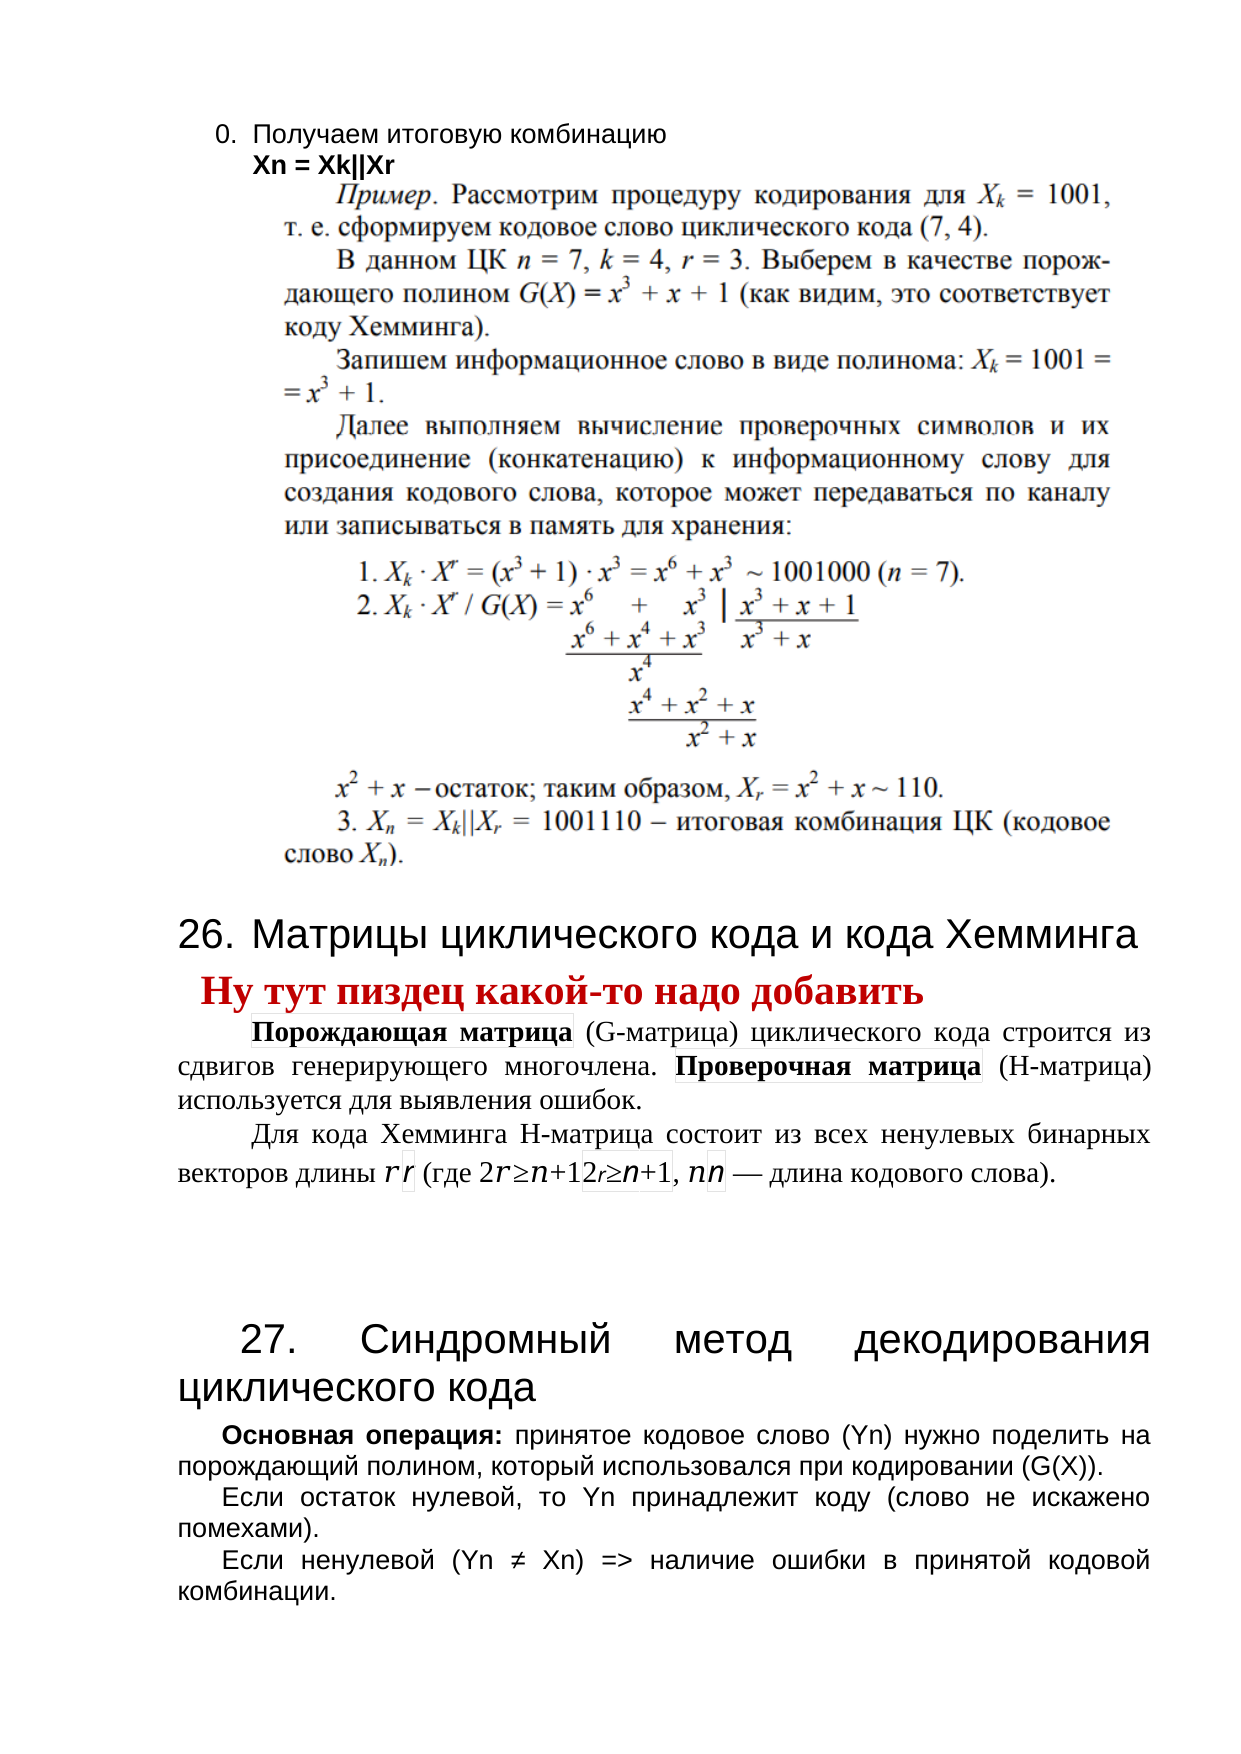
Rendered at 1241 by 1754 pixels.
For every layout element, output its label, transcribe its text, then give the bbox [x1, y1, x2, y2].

subtitle 27. Синдромный метод декодирования циклического кода [177, 1314, 1152, 1410]
text Для кода Хемминга H-матрица состоит из всех ненулевых бинарных векторов длины 𝑟r (где 2𝑟≥𝑛+12r≥n+1, 𝑛n — длина кодового слова). [177, 1116, 1152, 1192]
text Основная операция: принятое кодовое слово (Yn) нужно поделить на порождающий полином, который использовался при кодировании (G(X)). [177, 1419, 1152, 1481]
text Порождающая матрица (G-матрица) циклического кода строится из сдвигов генерирующего многочлена. Проверочная матрица (H-матрица) используется для выявления ошибок. [177, 1013, 1152, 1116]
picture [281, 180, 1115, 866]
text Если остаток нулевой, то Yn принадлежит коду (слово не искажено помехами). [177, 1481, 1152, 1544]
text Если ненулевой (Yn ≠ Хn) => наличие ошибки в принятой кодовой комбинации. [177, 1544, 1152, 1606]
list Получаем итоговую комбинацию [215, 118, 1152, 149]
list Ну тут пиздец какой-то надо добавить [200, 965, 1152, 1013]
text Xn = Хk||Хr [252, 149, 1152, 181]
subtitle Матрицы циклического кода и кода Хемминга [177, 909, 1152, 957]
